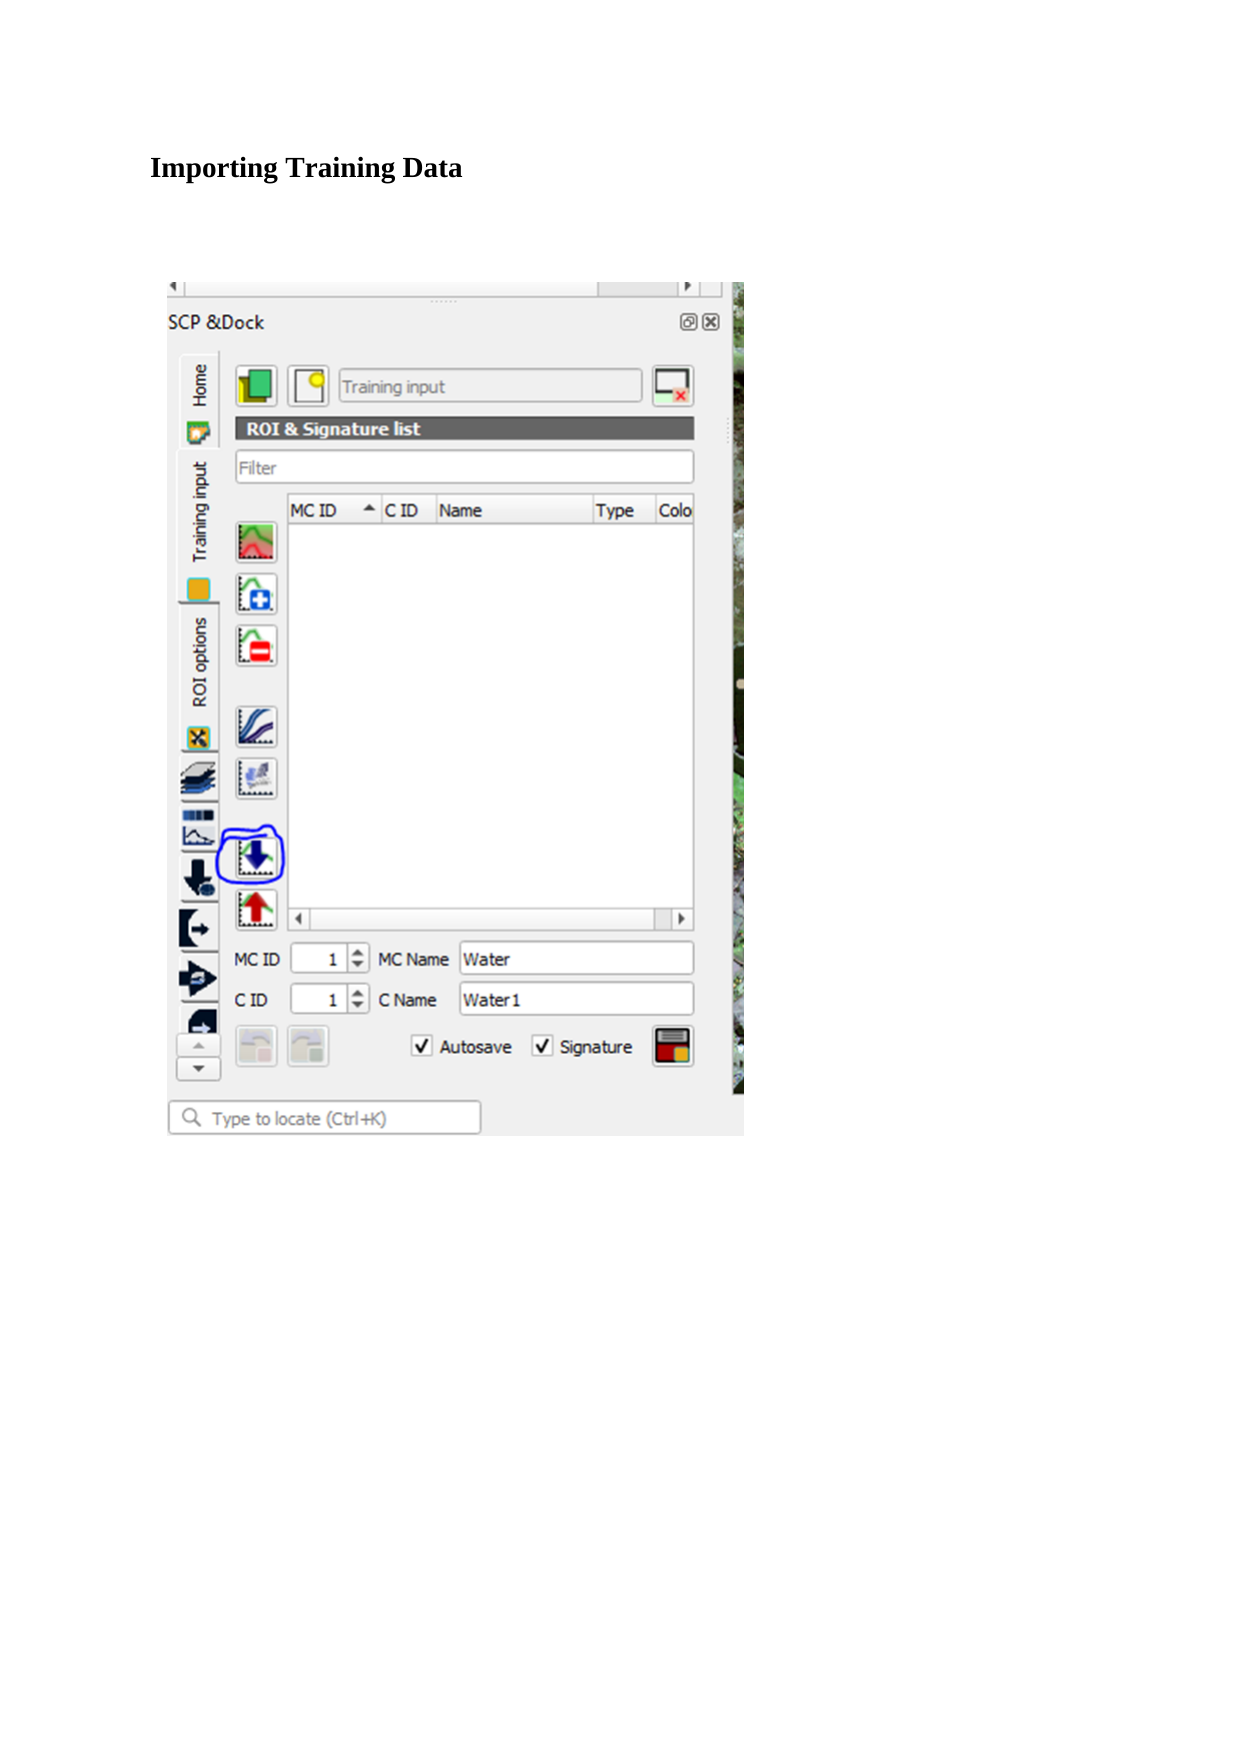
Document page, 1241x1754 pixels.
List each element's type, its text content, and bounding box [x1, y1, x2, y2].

picture [165, 282, 744, 1133]
text Importing Training Data [150, 150, 1090, 183]
